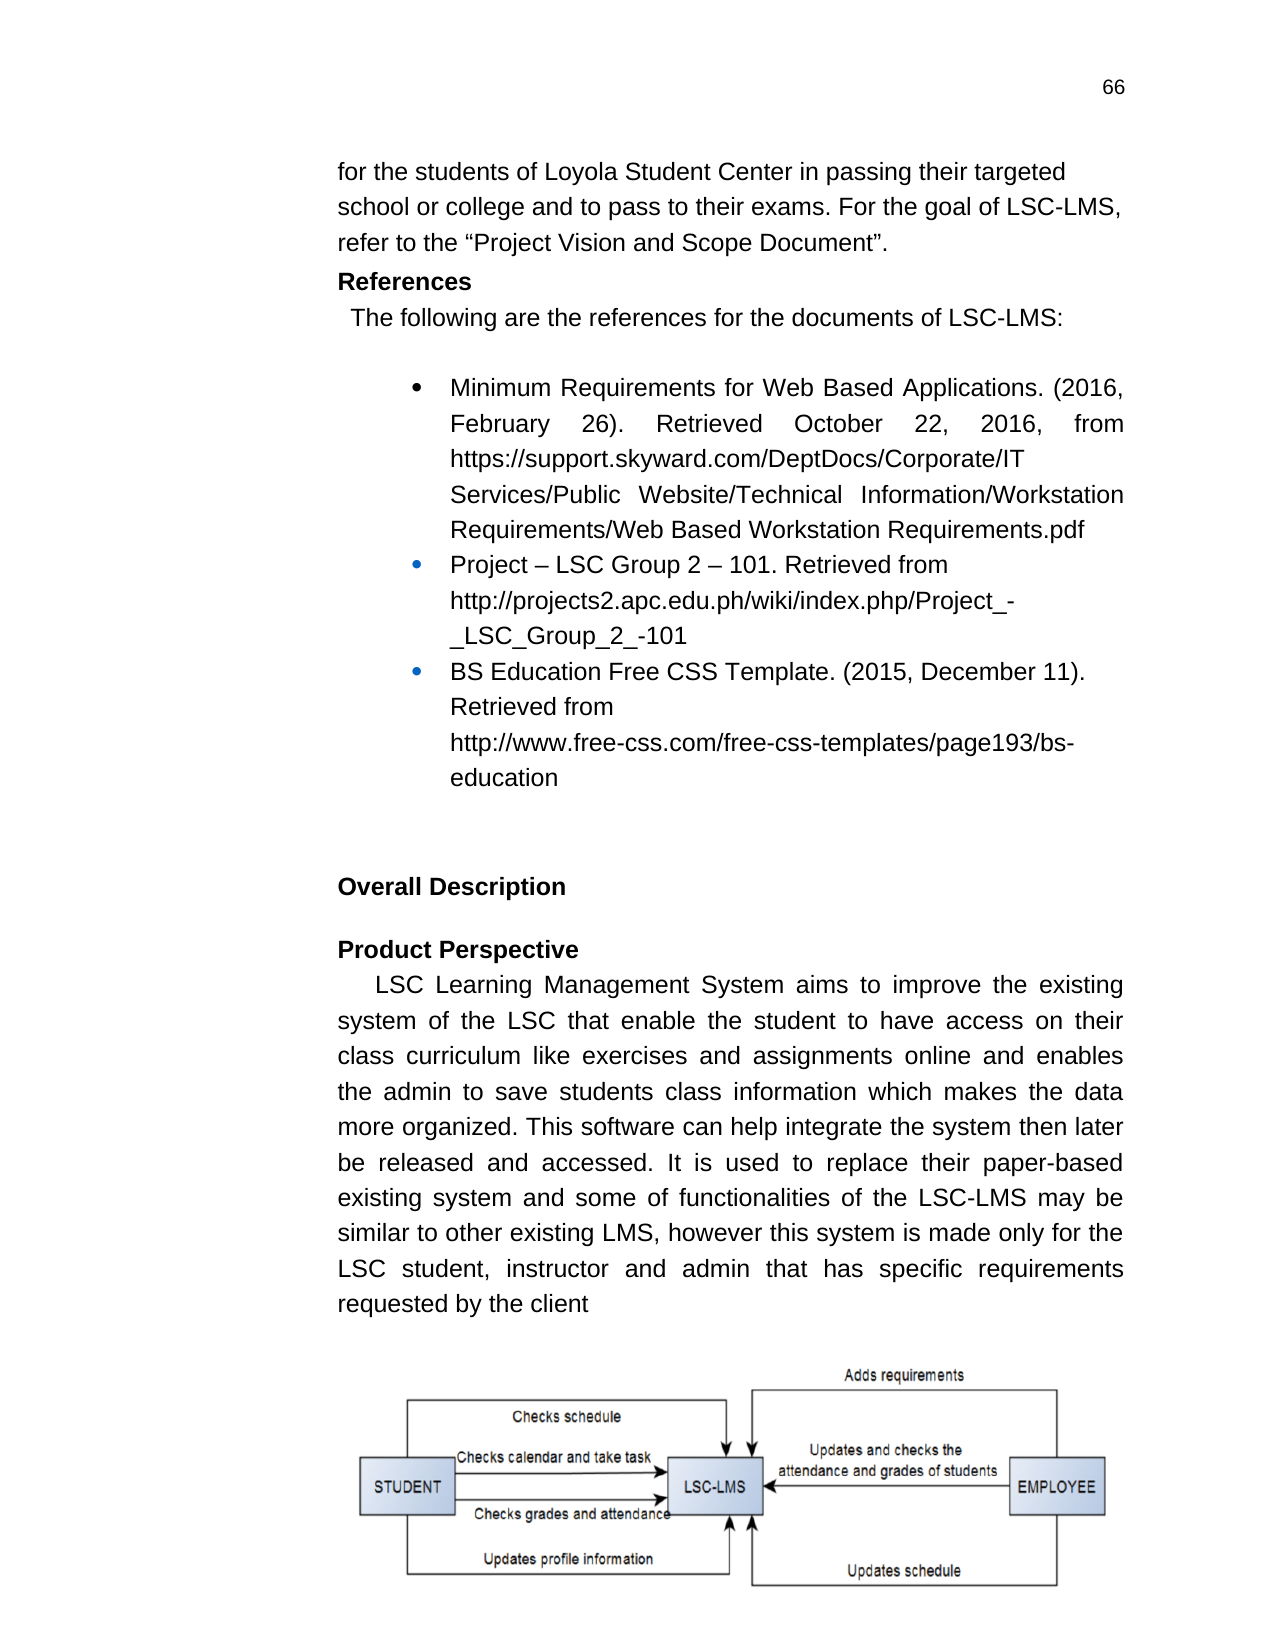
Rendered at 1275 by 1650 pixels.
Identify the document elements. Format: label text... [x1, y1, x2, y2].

list Project – LSC Group 2 – 101. Retrieved from http://projects2.apc.edu.ph/wiki/index.php/Project_-_LSC_Group_2_-101 [412, 544, 1125, 650]
subtitle Product Perspective [337, 928, 1125, 964]
list BS Education Free CSS Template. (2015, December 11). Retrieved from http://www.free-css.com/free-css-templates/page193/bs-education [412, 650, 1125, 792]
subtitle References [337, 260, 1125, 296]
picture [321, 1326, 1144, 1642]
subtitle Overall Description [337, 865, 1125, 900]
text The following are the references for the documents of LSC-LMS: [300, 296, 1125, 331]
list Minimum Requirements for Web Based Applications. (2016, February 26). Retrieved October 22, 2016, from https://support.skyward.com/DeptDocs/Corporate/IT Services/Public Website/Technical Information/Workstation Requirements/Web Based Workstation Requirements.pdf [412, 367, 1125, 544]
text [337, 150, 1125, 256]
text LSC Learning Management System aims to improve the existing system of the LSC that enable the student to have access on their class curriculum like exercises and assignments online and enables the admin to save students class information which makes the data more organized. This software can help integrate the system then later be released and accessed. It is used to replace their paper-based existing system and some of functionalities of the LSC-LMS may be similar to other existing LMS, however this system is made only for the LSC student, instructor and admin that has specific requirements requested by the client [337, 964, 1125, 1318]
